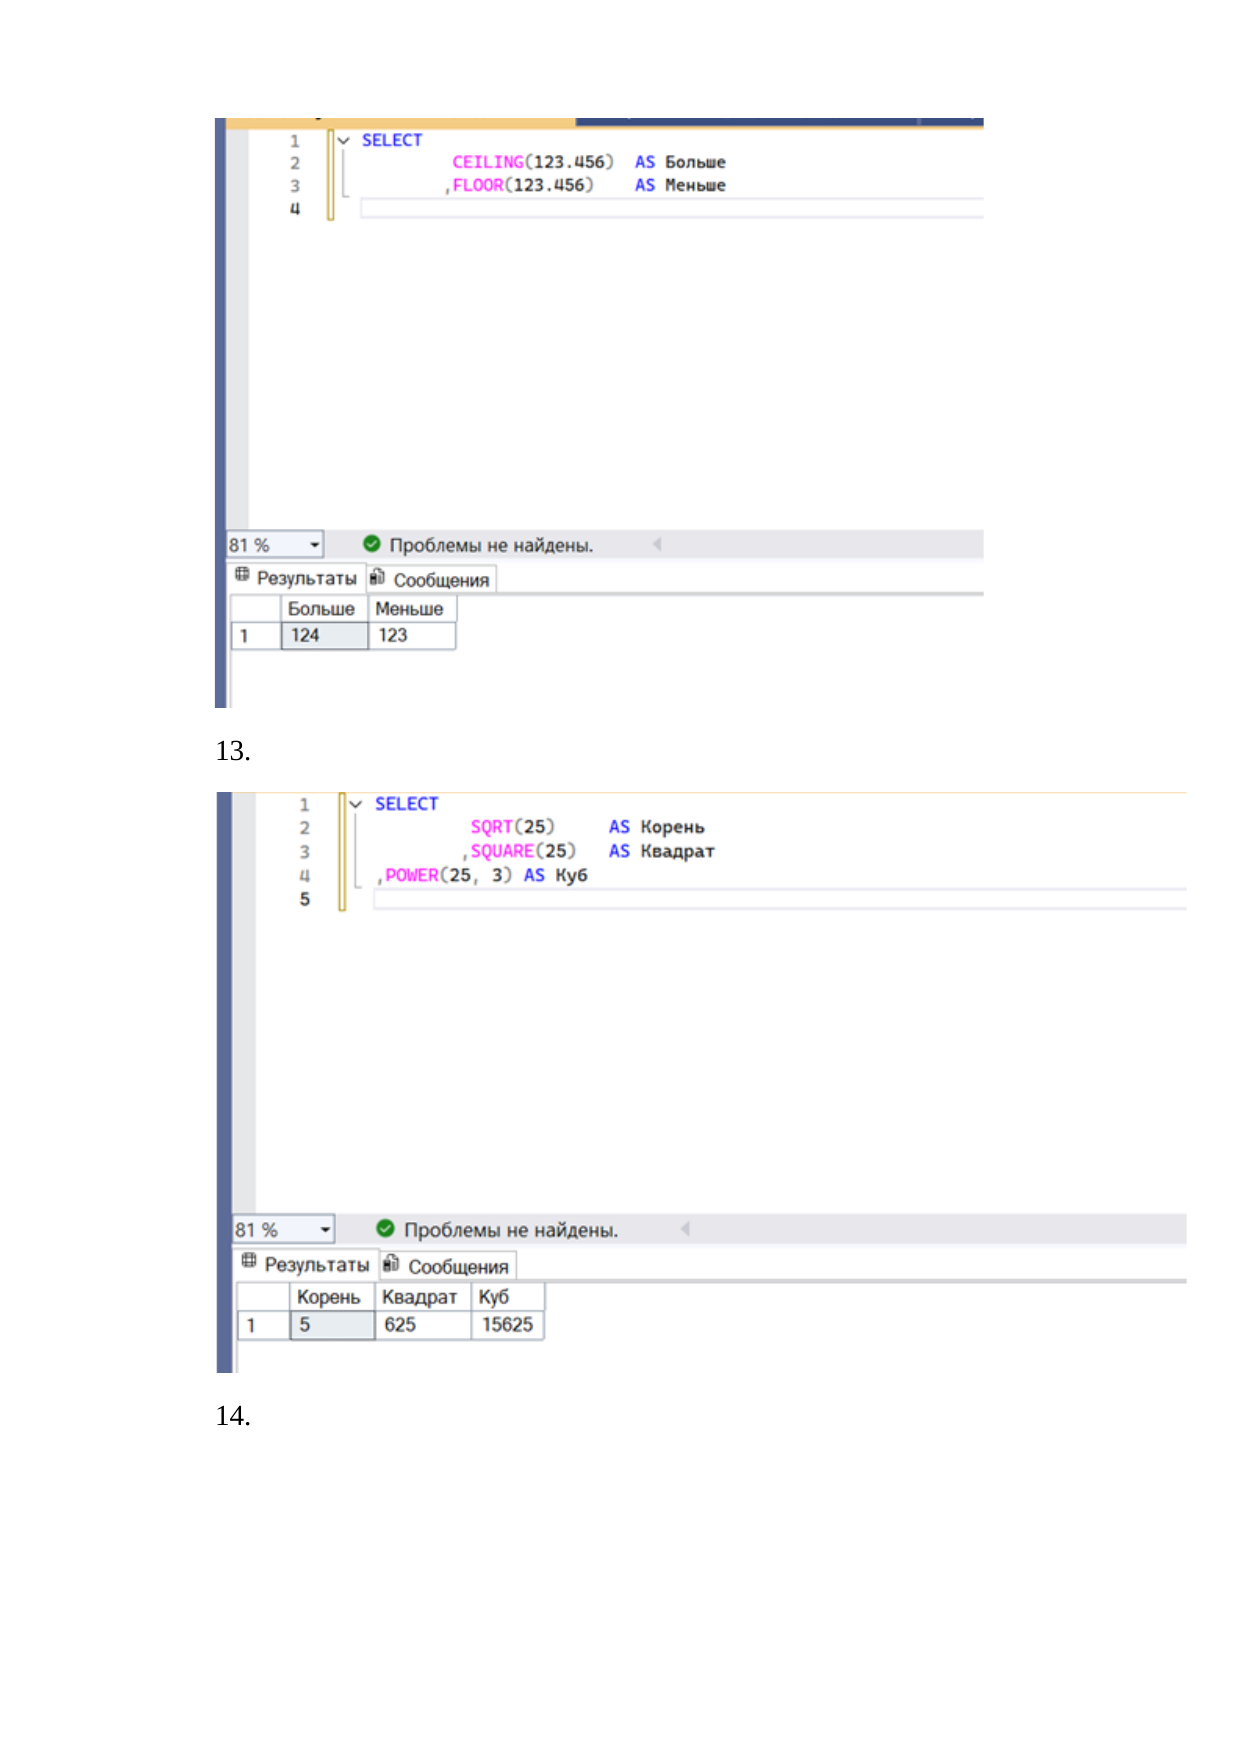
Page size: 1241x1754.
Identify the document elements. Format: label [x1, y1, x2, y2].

picture [214, 118, 984, 708]
picture [214, 792, 1187, 1373]
